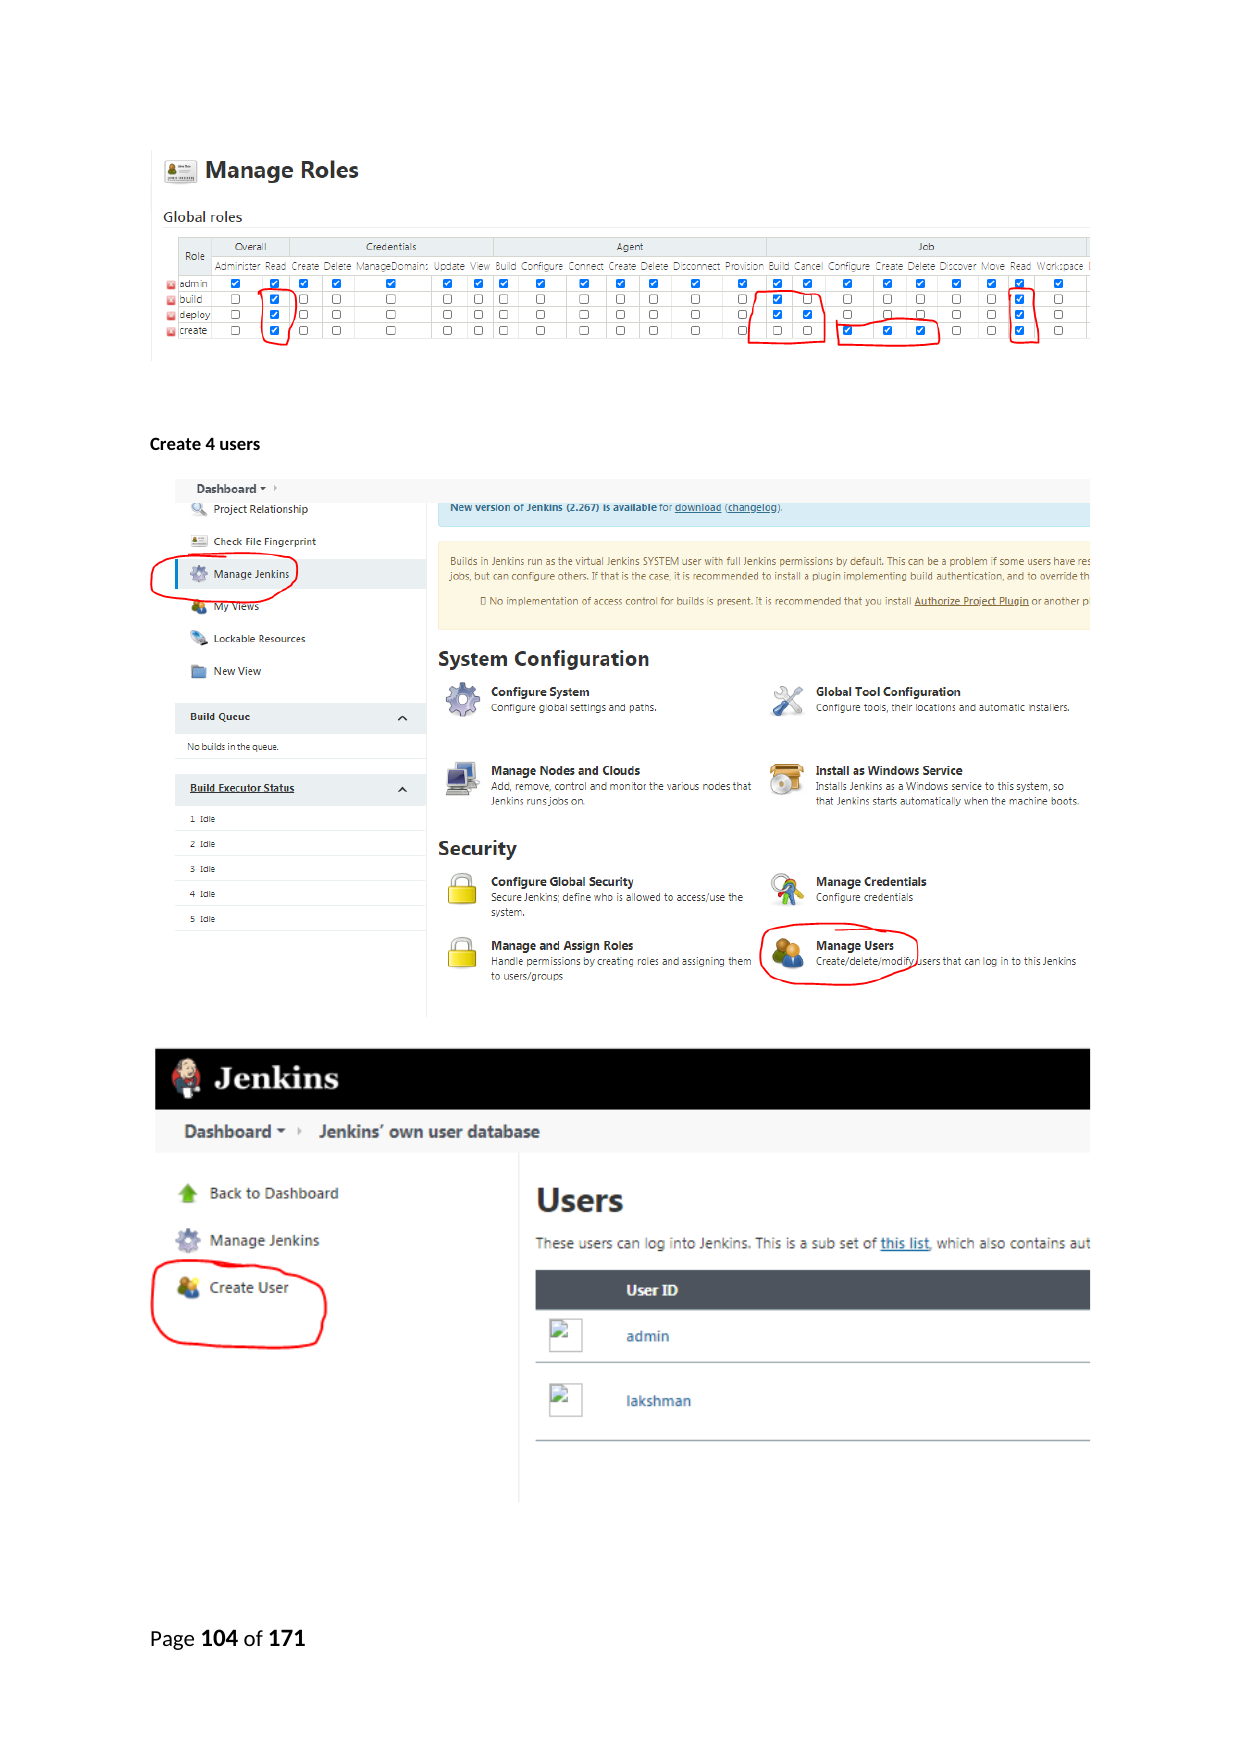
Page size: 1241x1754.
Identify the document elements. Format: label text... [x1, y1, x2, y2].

picture [150, 150, 1091, 361]
picture [150, 1041, 1091, 1502]
text Create 4 users [150, 432, 1090, 455]
picture [150, 479, 1091, 1017]
